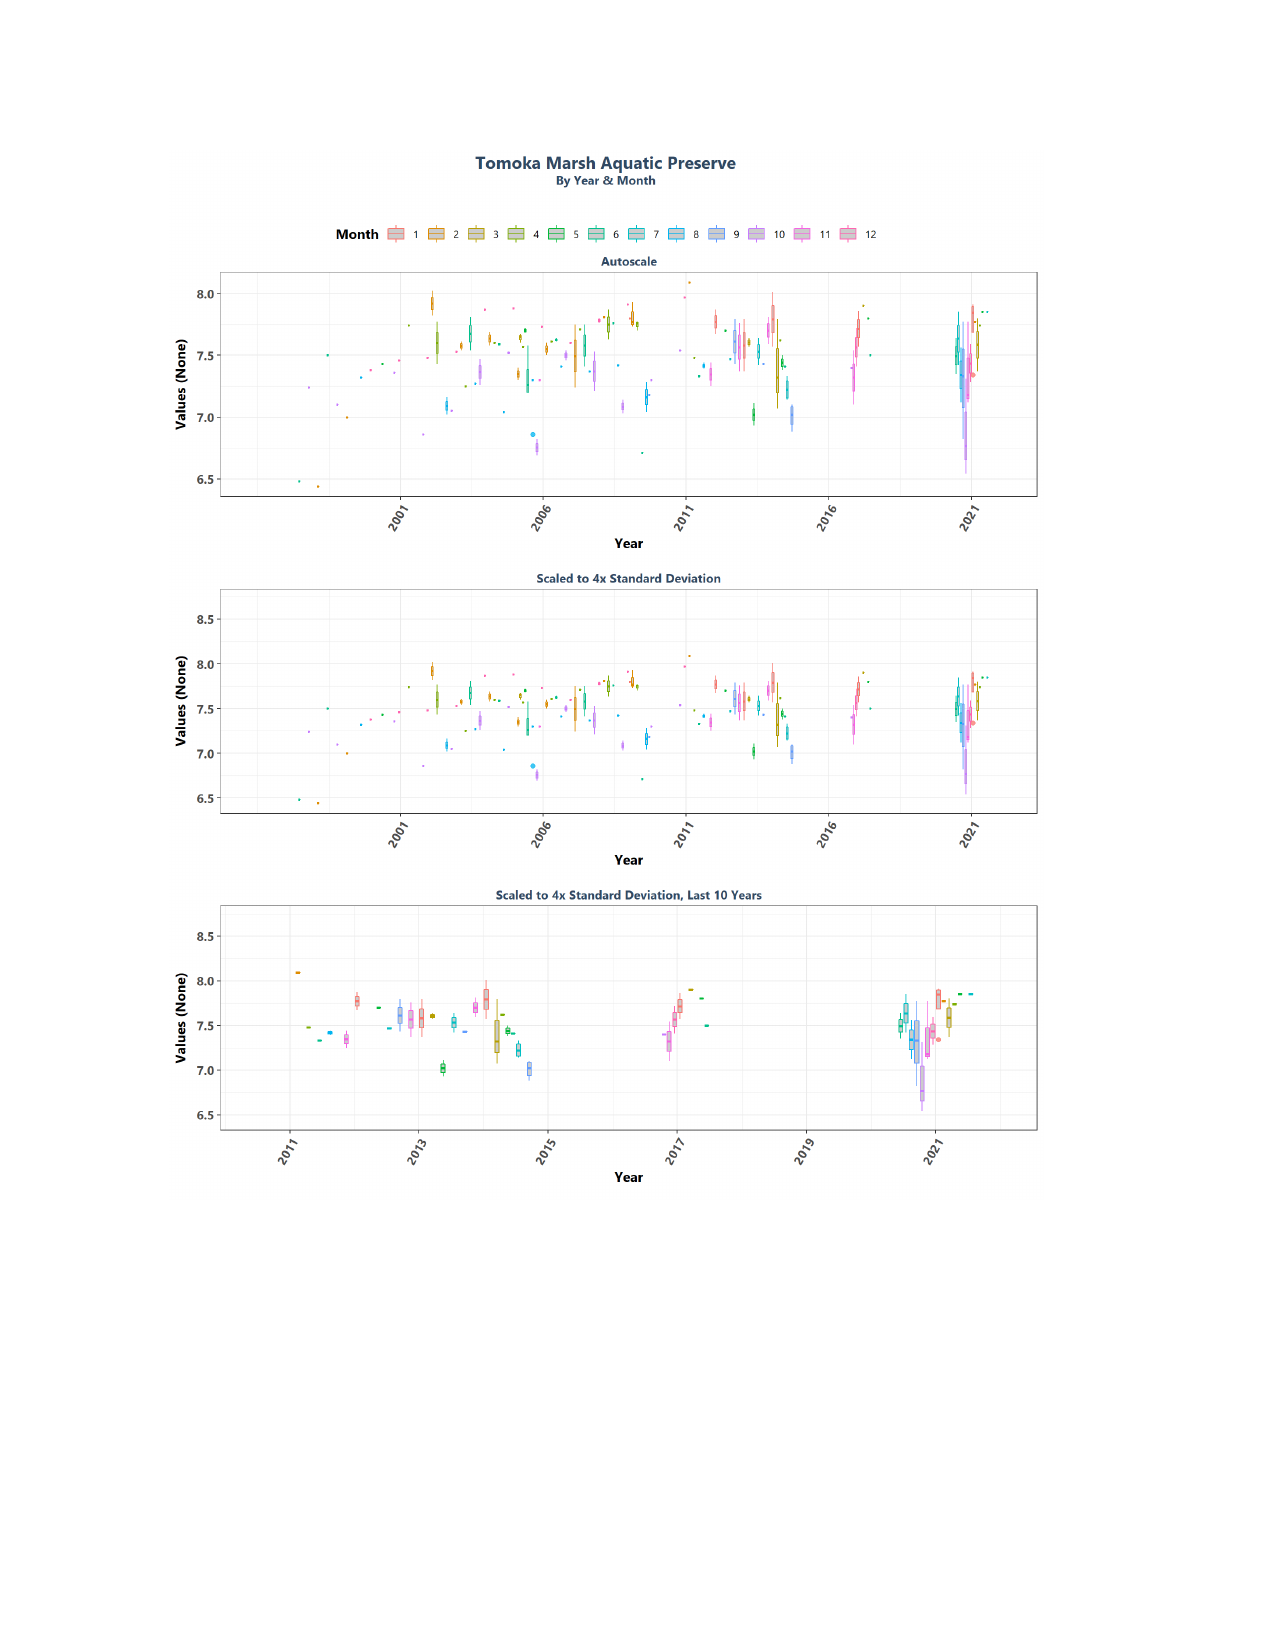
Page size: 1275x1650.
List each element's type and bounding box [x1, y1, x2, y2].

picture [168, 150, 1044, 1200]
